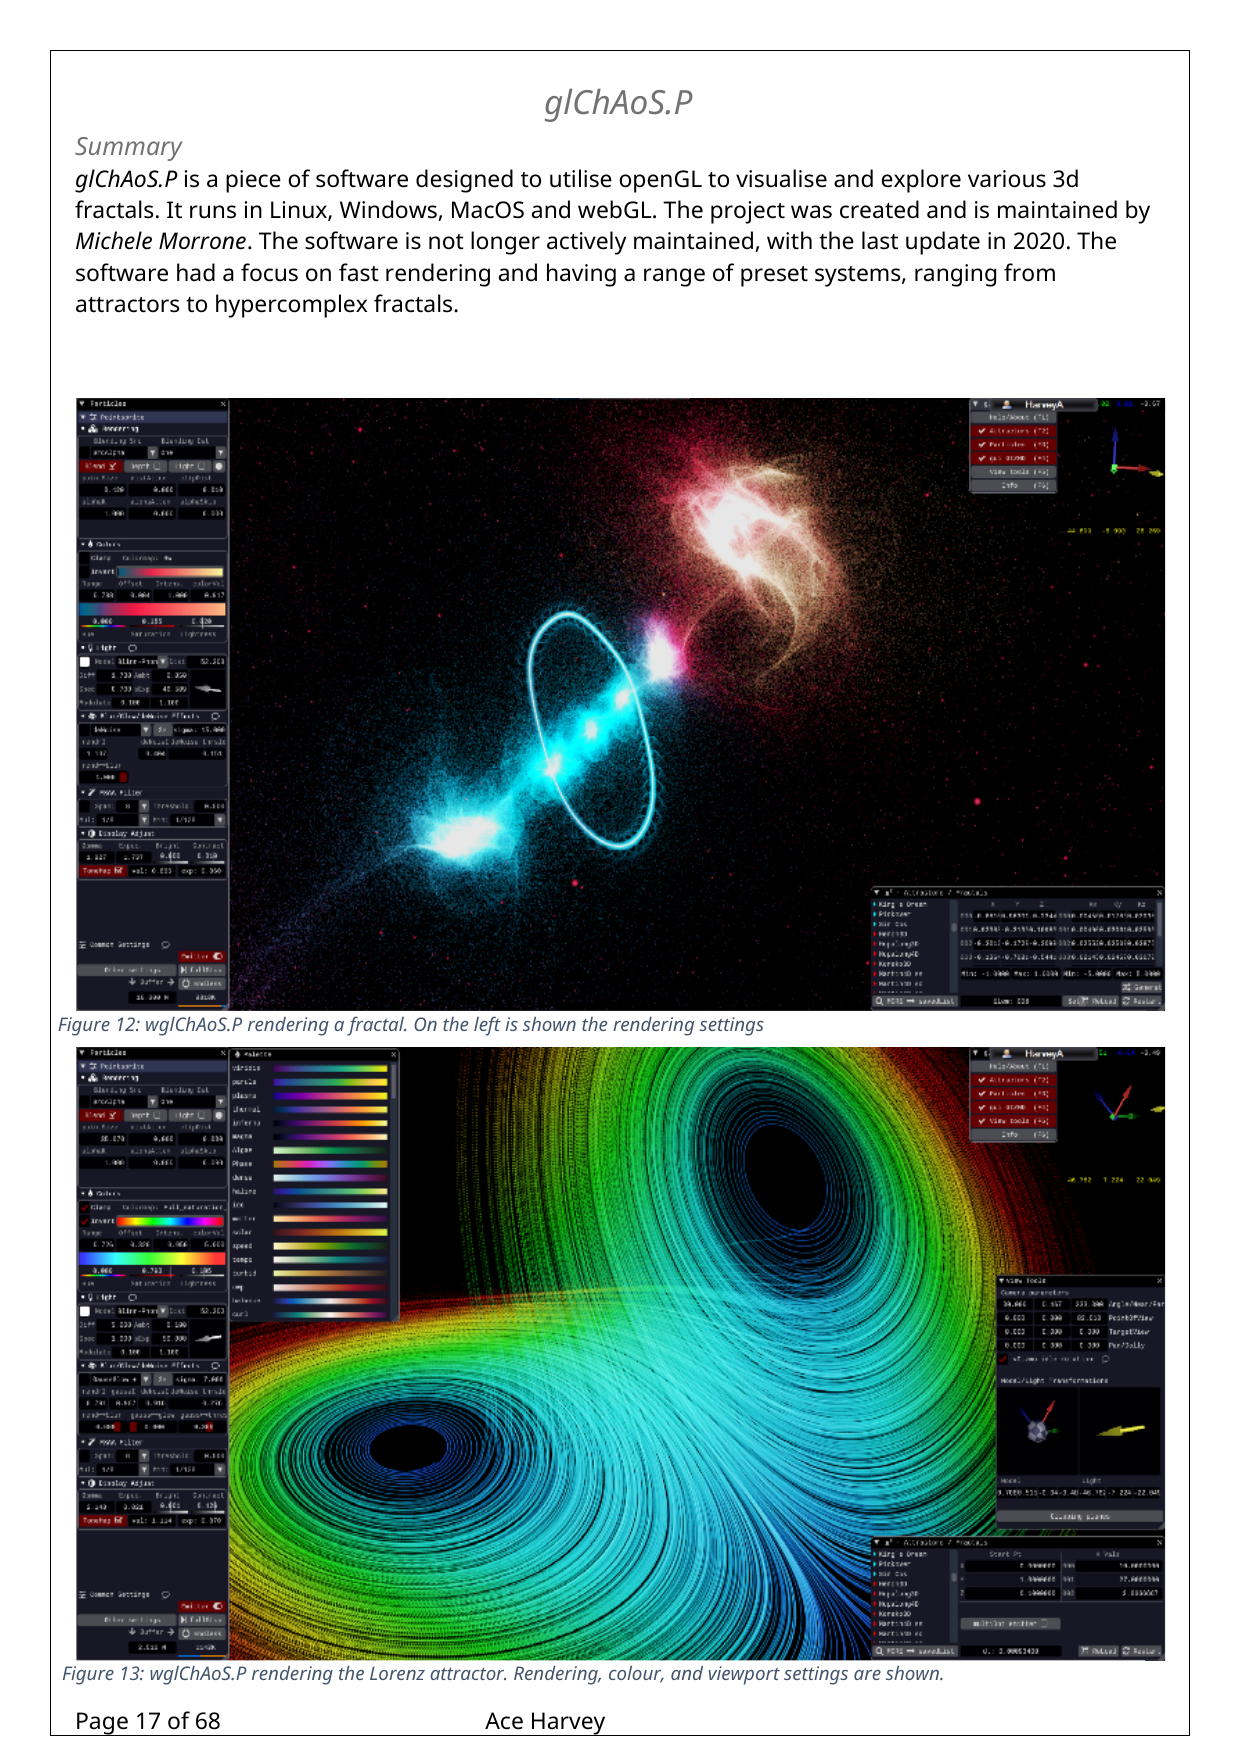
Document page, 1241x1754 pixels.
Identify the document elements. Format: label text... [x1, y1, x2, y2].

subtitle Summary [75, 129, 1165, 163]
picture [76, 398, 1166, 1011]
text glChAoS.P is a piece of software designed to utilise openGL to visualise and explore various 3d fractals. It runs in Linux, Windows, MacOS and webGL. The project was created and is maintained by Michele Morrone. The software is not longer actively maintained, with the last update in 2020. The software had a focus on fast rendering and having a range of preset systems, ranging from attractors to hypercomplex fractals. [75, 163, 1165, 319]
picture [76, 1047, 1166, 1661]
subtitle glChAoS.P [75, 79, 1165, 124]
